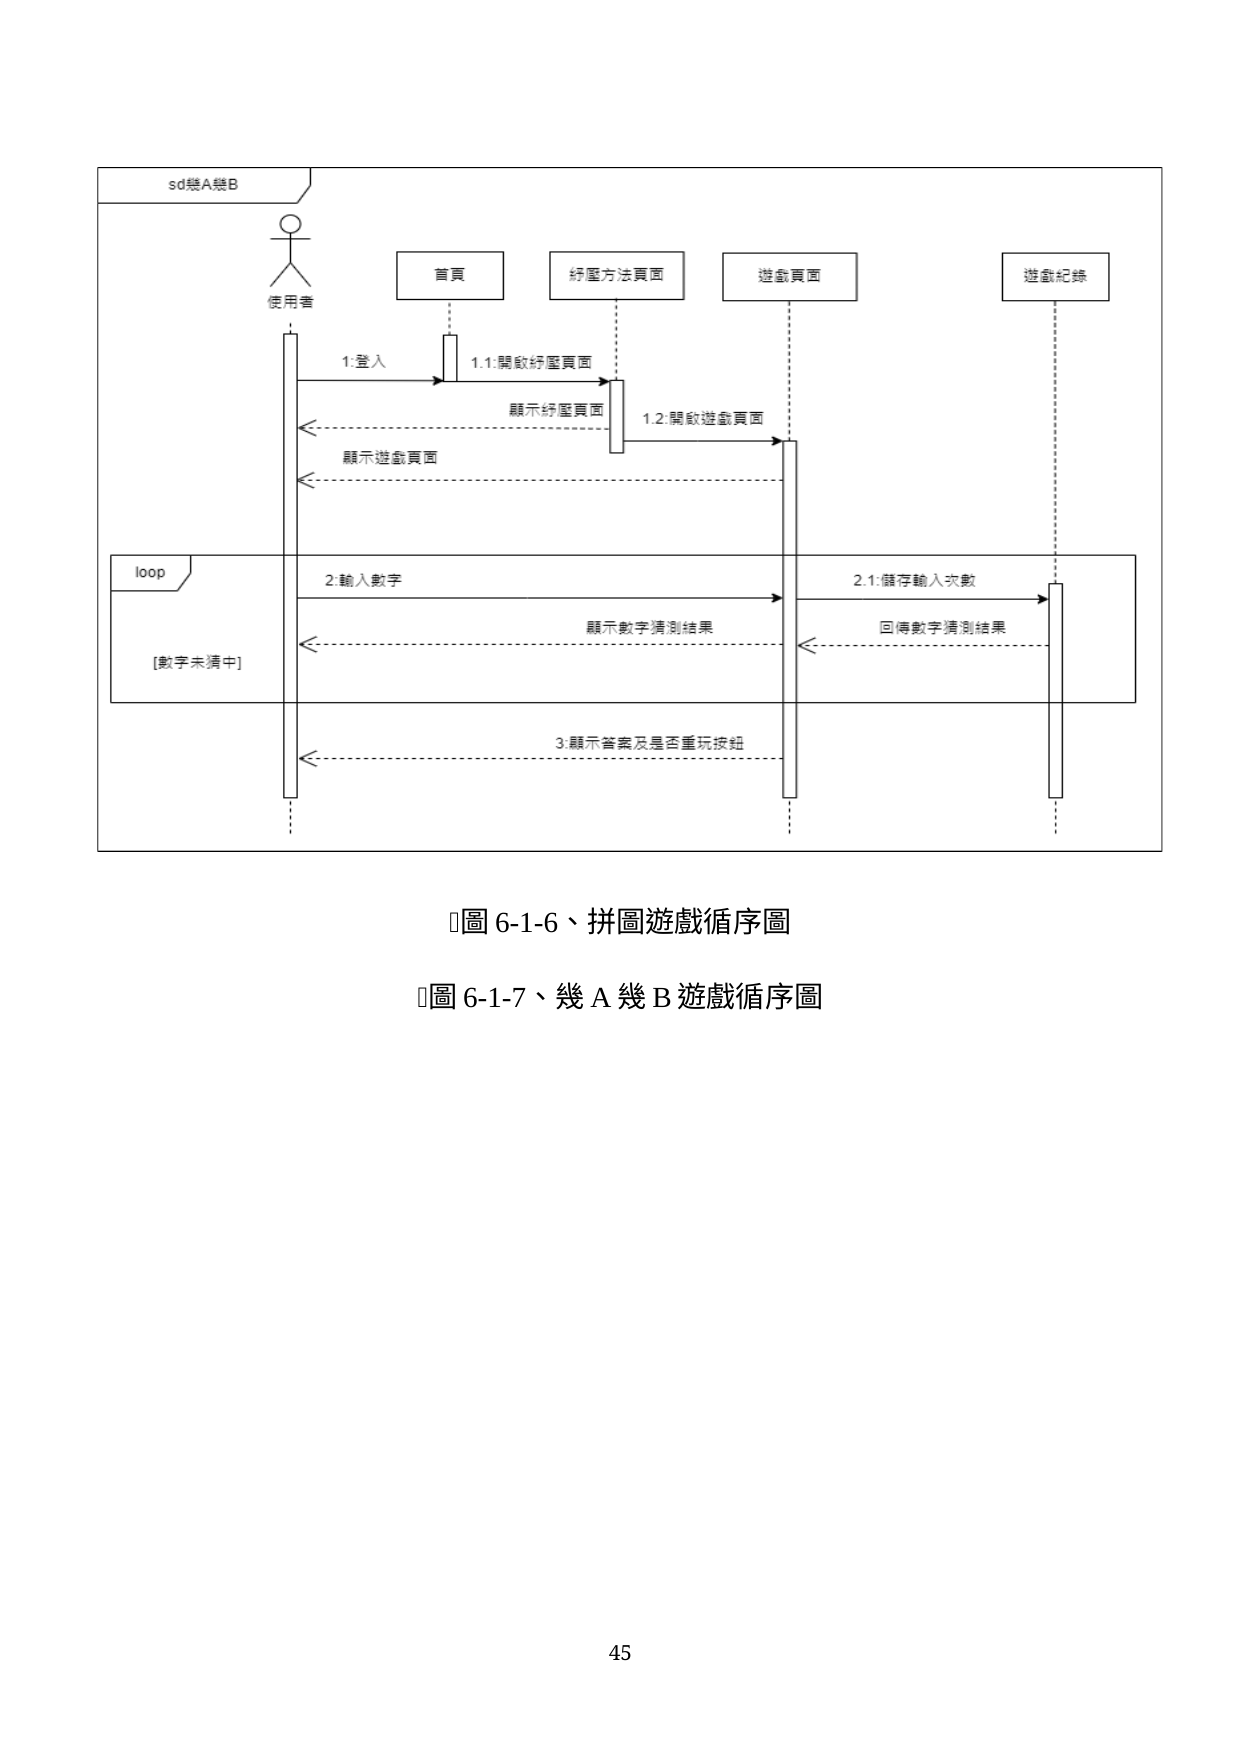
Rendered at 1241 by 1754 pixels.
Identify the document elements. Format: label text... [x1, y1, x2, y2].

text 圖6-1-7、幾A幾B遊戲循序圖 [89, 957, 1152, 1032]
picture [97, 167, 1163, 852]
